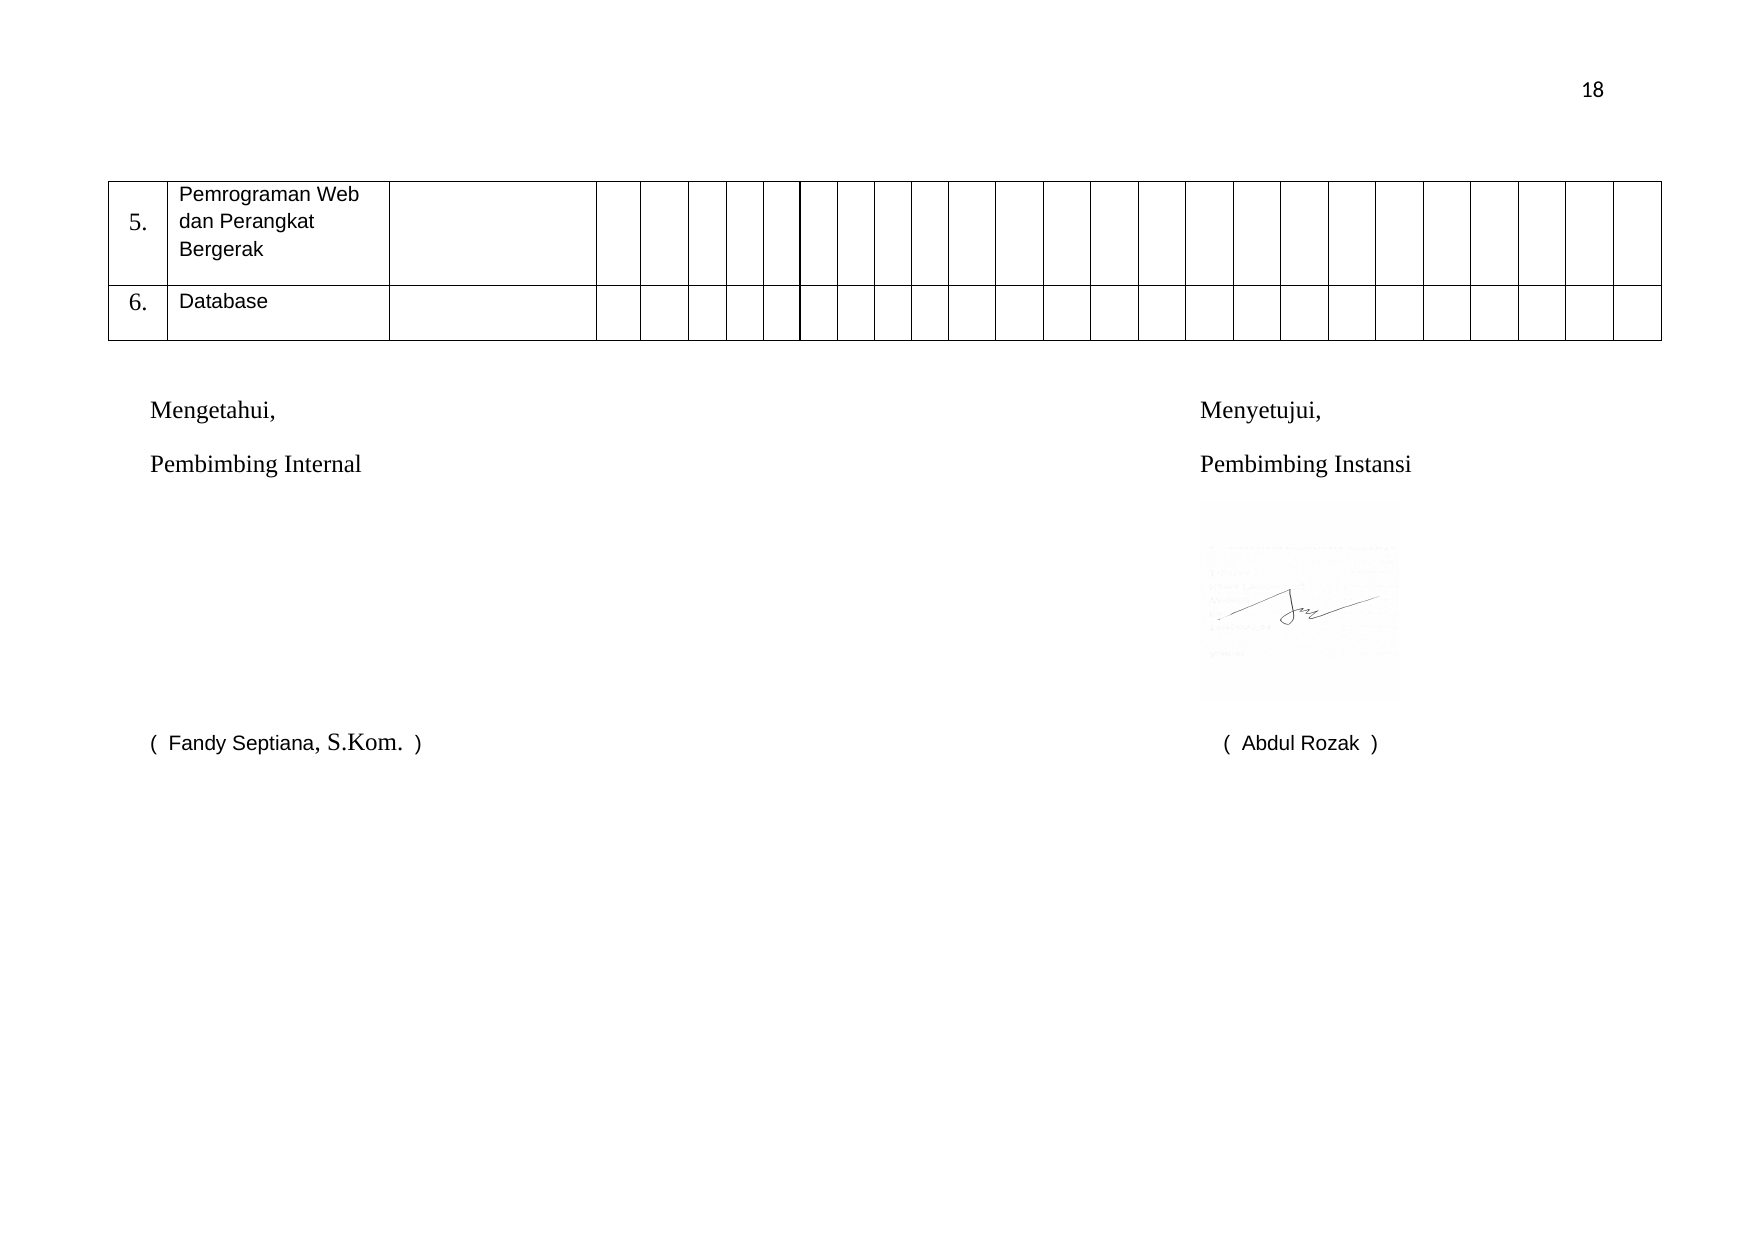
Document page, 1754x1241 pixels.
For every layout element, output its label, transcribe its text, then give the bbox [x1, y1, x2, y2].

table_cell [1519, 286, 1565, 340]
table_cell [1566, 286, 1613, 340]
table_cell [1614, 182, 1661, 285]
table_cell [912, 286, 948, 340]
table_cell [801, 182, 837, 285]
table_cell [1044, 182, 1090, 285]
table_cell [1044, 286, 1090, 340]
table_cell [1614, 286, 1661, 340]
table_cell [1281, 182, 1328, 285]
table_cell [875, 286, 911, 340]
table_cell Pemrograman Web dan Perangkat Bergerak [168, 182, 389, 285]
table_cell [875, 182, 911, 285]
table_cell [949, 182, 995, 285]
table_cell [996, 182, 1043, 285]
table_cell [1091, 182, 1138, 285]
table_cell [597, 286, 640, 340]
table_cell [689, 286, 726, 340]
table_cell [1329, 286, 1375, 340]
table_cell [689, 182, 726, 285]
table_cell [949, 286, 995, 340]
text ( Fandy Septiana, S.Kom. ) ( Abdul Rozak ) [150, 727, 1604, 756]
table_cell [1471, 286, 1518, 340]
table_cell [727, 182, 763, 285]
text Mengetahui, Menyetujui, [150, 395, 1604, 424]
table_cell [641, 286, 688, 340]
table_cell [1234, 286, 1280, 340]
table_cell [1139, 182, 1185, 285]
table_cell [912, 182, 948, 285]
table_cell [641, 182, 688, 285]
table_cell [1186, 286, 1233, 340]
table_cell [1091, 286, 1138, 340]
table_cell [1376, 182, 1423, 285]
table_cell [1424, 286, 1470, 340]
table_cell [597, 182, 640, 285]
table_cell [801, 286, 837, 340]
table_cell [1329, 182, 1375, 285]
table_cell [1234, 182, 1280, 285]
table_cell [1186, 182, 1233, 285]
table_cell [390, 182, 596, 285]
table_cell [838, 182, 874, 285]
table_cell [1139, 286, 1185, 340]
table_cell [1281, 286, 1328, 340]
table_cell [390, 286, 596, 340]
table_cell [1471, 182, 1518, 285]
table_cell [1376, 286, 1423, 340]
table_cell [764, 286, 799, 340]
table_cell [838, 286, 874, 340]
table_cell [764, 182, 799, 285]
table_cell 6. [109, 286, 167, 340]
table_cell Database [168, 286, 389, 340]
table_cell [1519, 182, 1565, 285]
table_cell [727, 286, 763, 340]
text Pembimbing Internal Pembimbing Instansi [150, 449, 1604, 478]
table_cell [1424, 182, 1470, 285]
table_cell 5. [109, 182, 167, 285]
table_cell [1566, 182, 1613, 285]
picture [1200, 502, 1400, 702]
table_cell [996, 286, 1043, 340]
